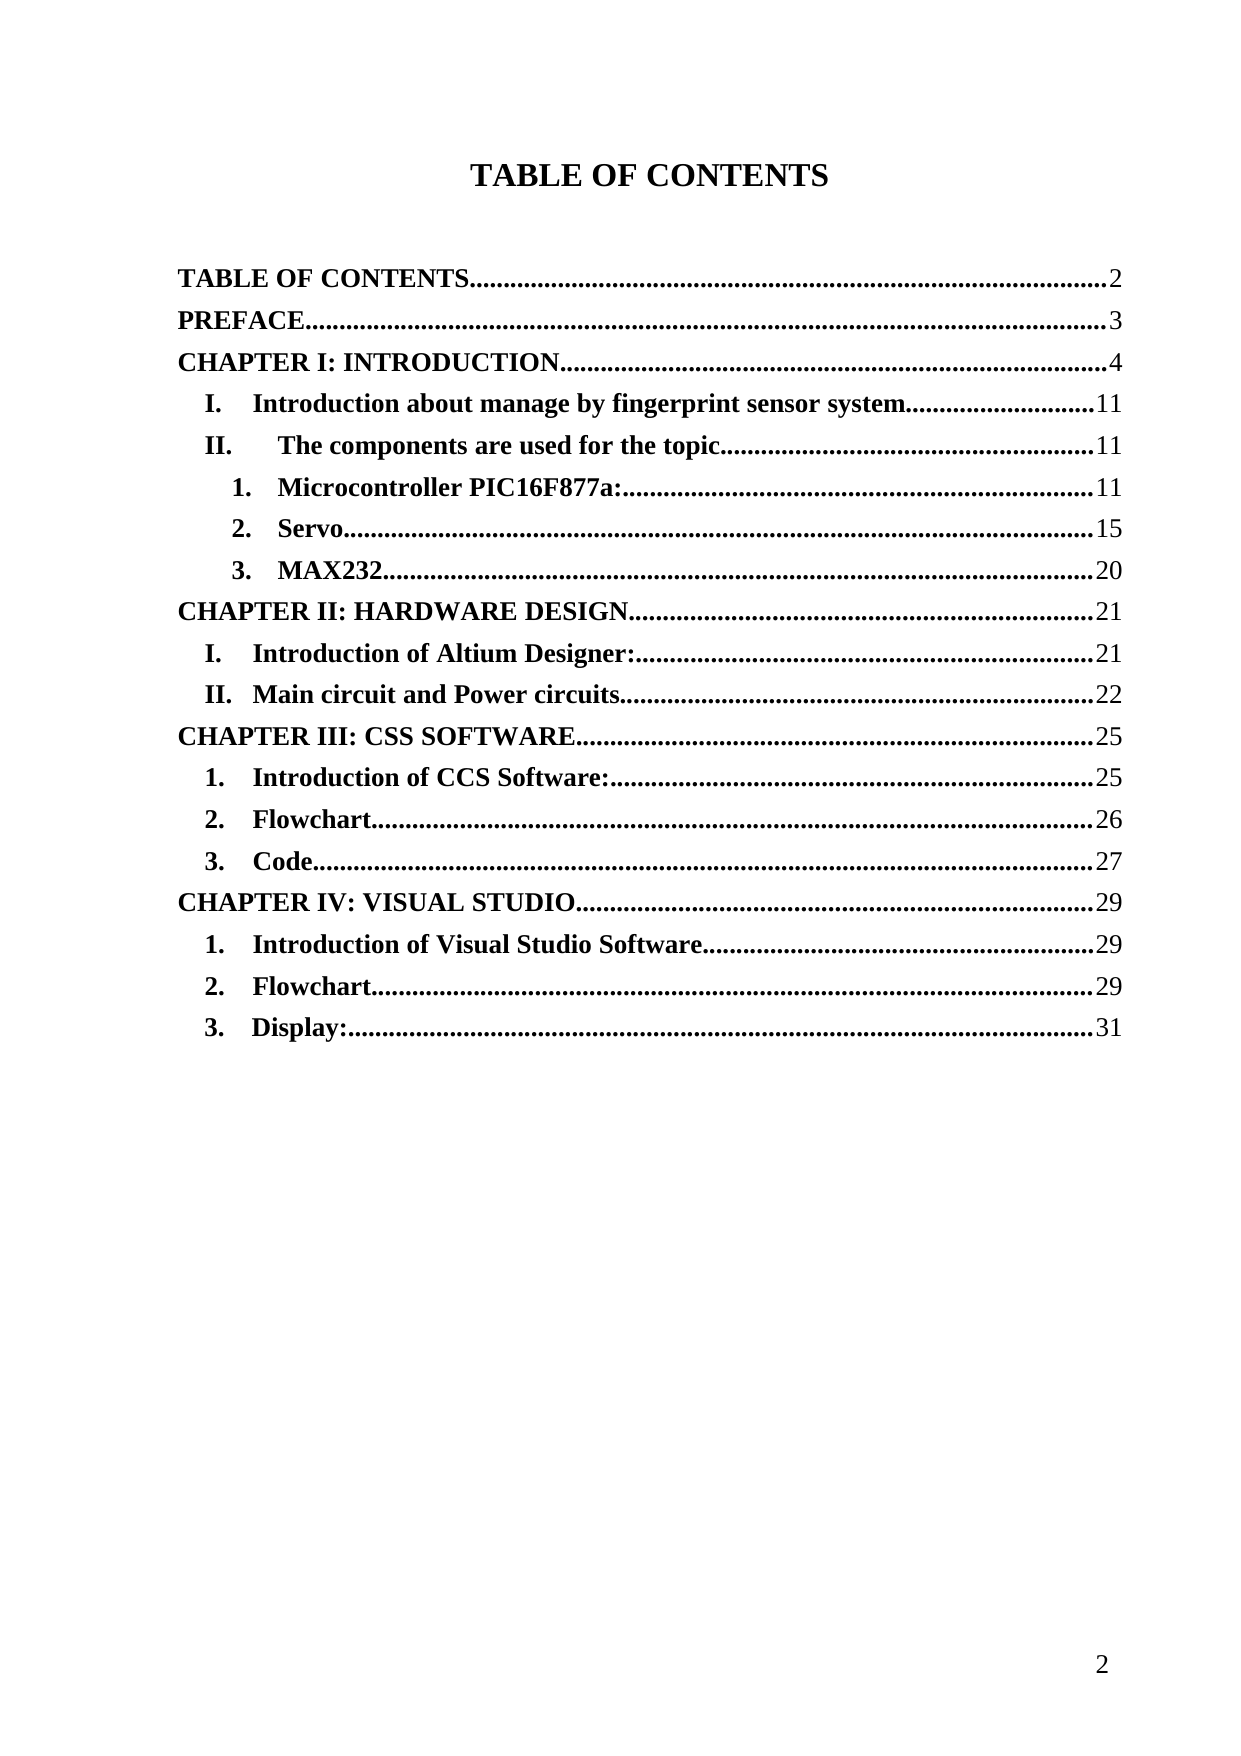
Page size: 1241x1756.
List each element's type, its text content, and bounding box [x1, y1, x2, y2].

subtitle TABLE OF CONTENTS [244, 156, 1055, 194]
